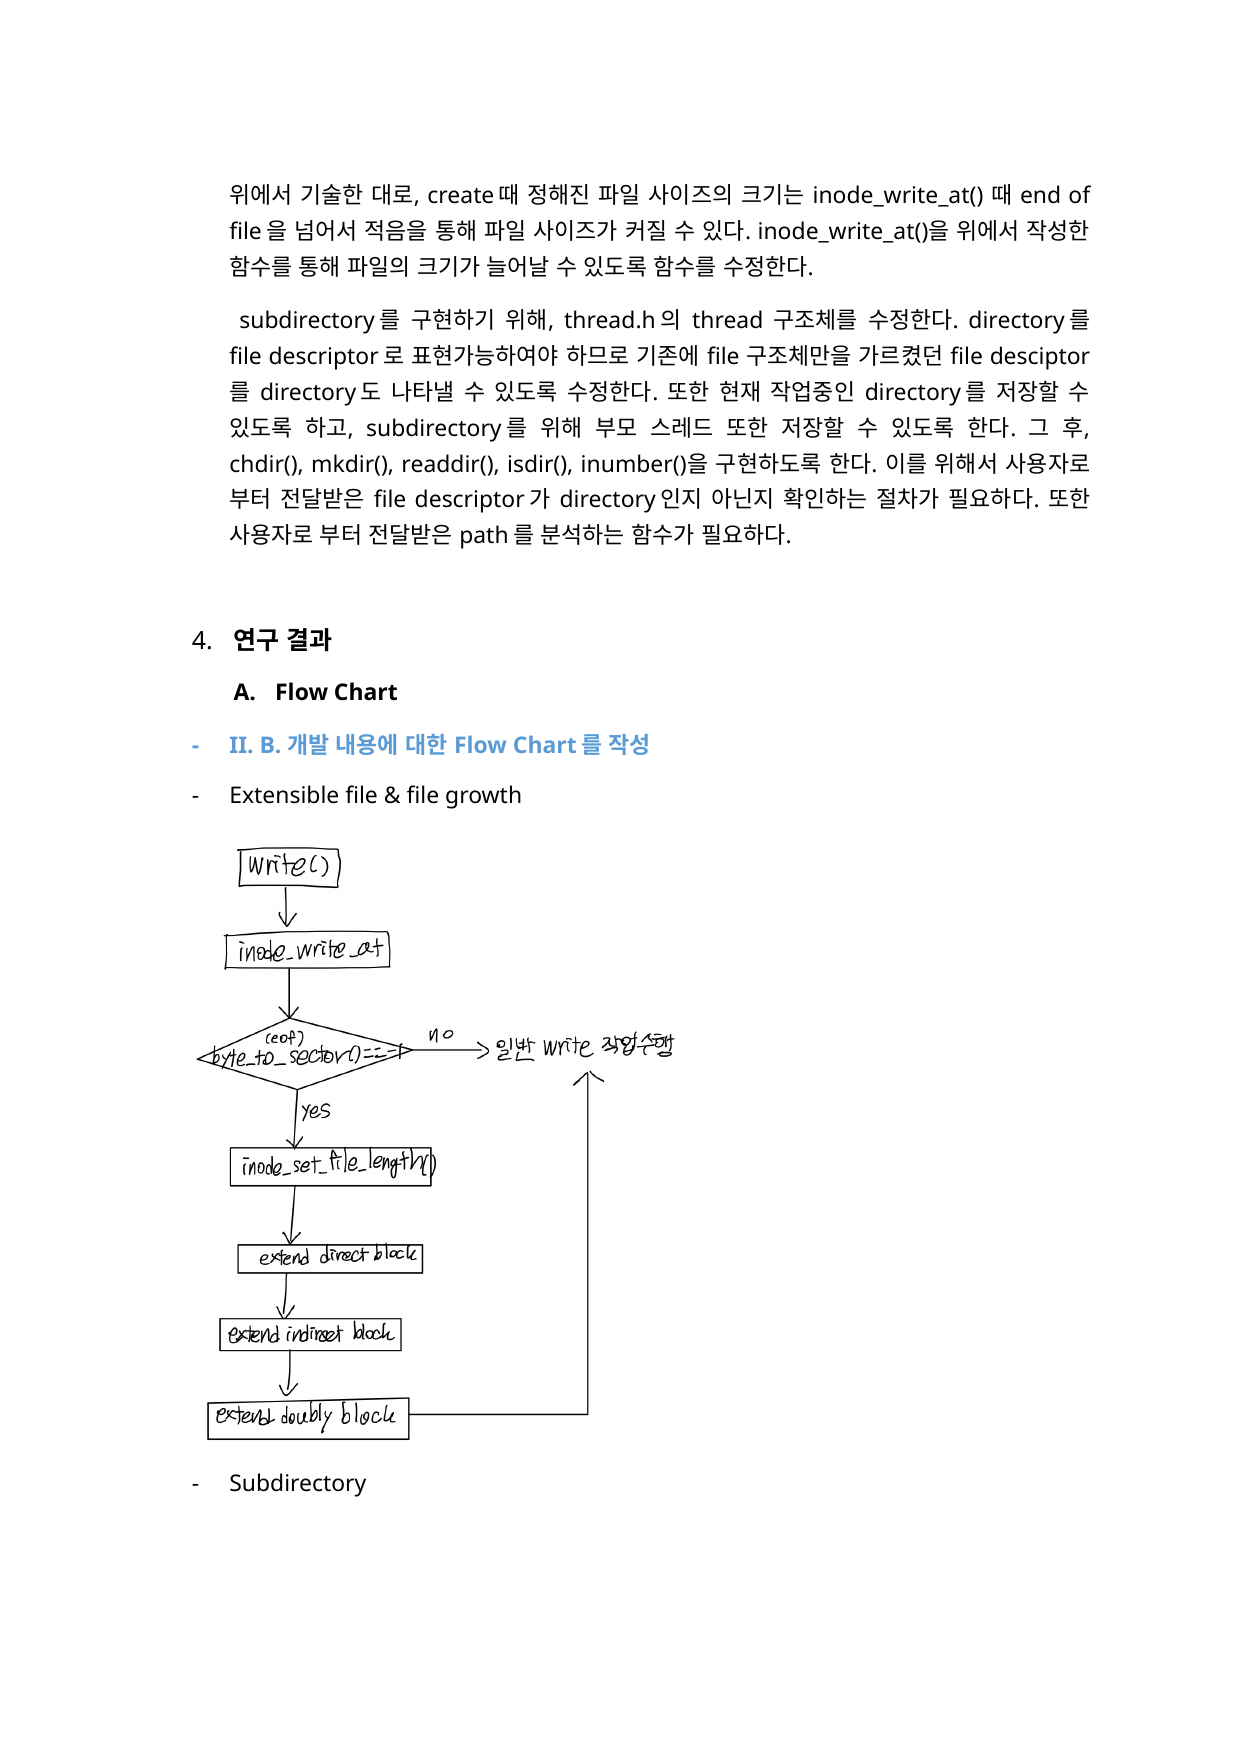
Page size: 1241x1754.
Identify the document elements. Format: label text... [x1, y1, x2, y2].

list subdirectory를 구현하기 위해, thread.h의 thread 구조체를 수정한다. directory를 file descriptor로 표현가능하여야 하므로 기존에 file 구조체만을 가르켰던 file desciptor를 directory도 나타낼 수 있도록 수정한다. 또한 현재 작업중인 directory를 저장할 수 있도록 하고, subdirectory를 위해 부모 스레드 또한 저장할 수 있도록 한다. 그 후, chdir(), mkdir(), readdir(), isdir(), inumber()을 구현하도록 한다. 이를 위해서 사용자로 부터 전달받은 file descriptor가 directory인지 아닌지 확인하는 절차가 필요하다. 또한 사용자로 부터 전달받은 path를 분석하는 함수가 필요하다. [229, 302, 1090, 551]
list 연구 결과 [192, 620, 1090, 657]
list Subdirectory [192, 1467, 1090, 1498]
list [229, 177, 1090, 282]
picture [191, 829, 687, 1449]
list Flow Chart [233, 676, 1090, 707]
list Extensible file & file growth [192, 779, 1090, 810]
list II. B. 개발 내용에 대한 Flow Chart를 작성 [192, 726, 1090, 760]
